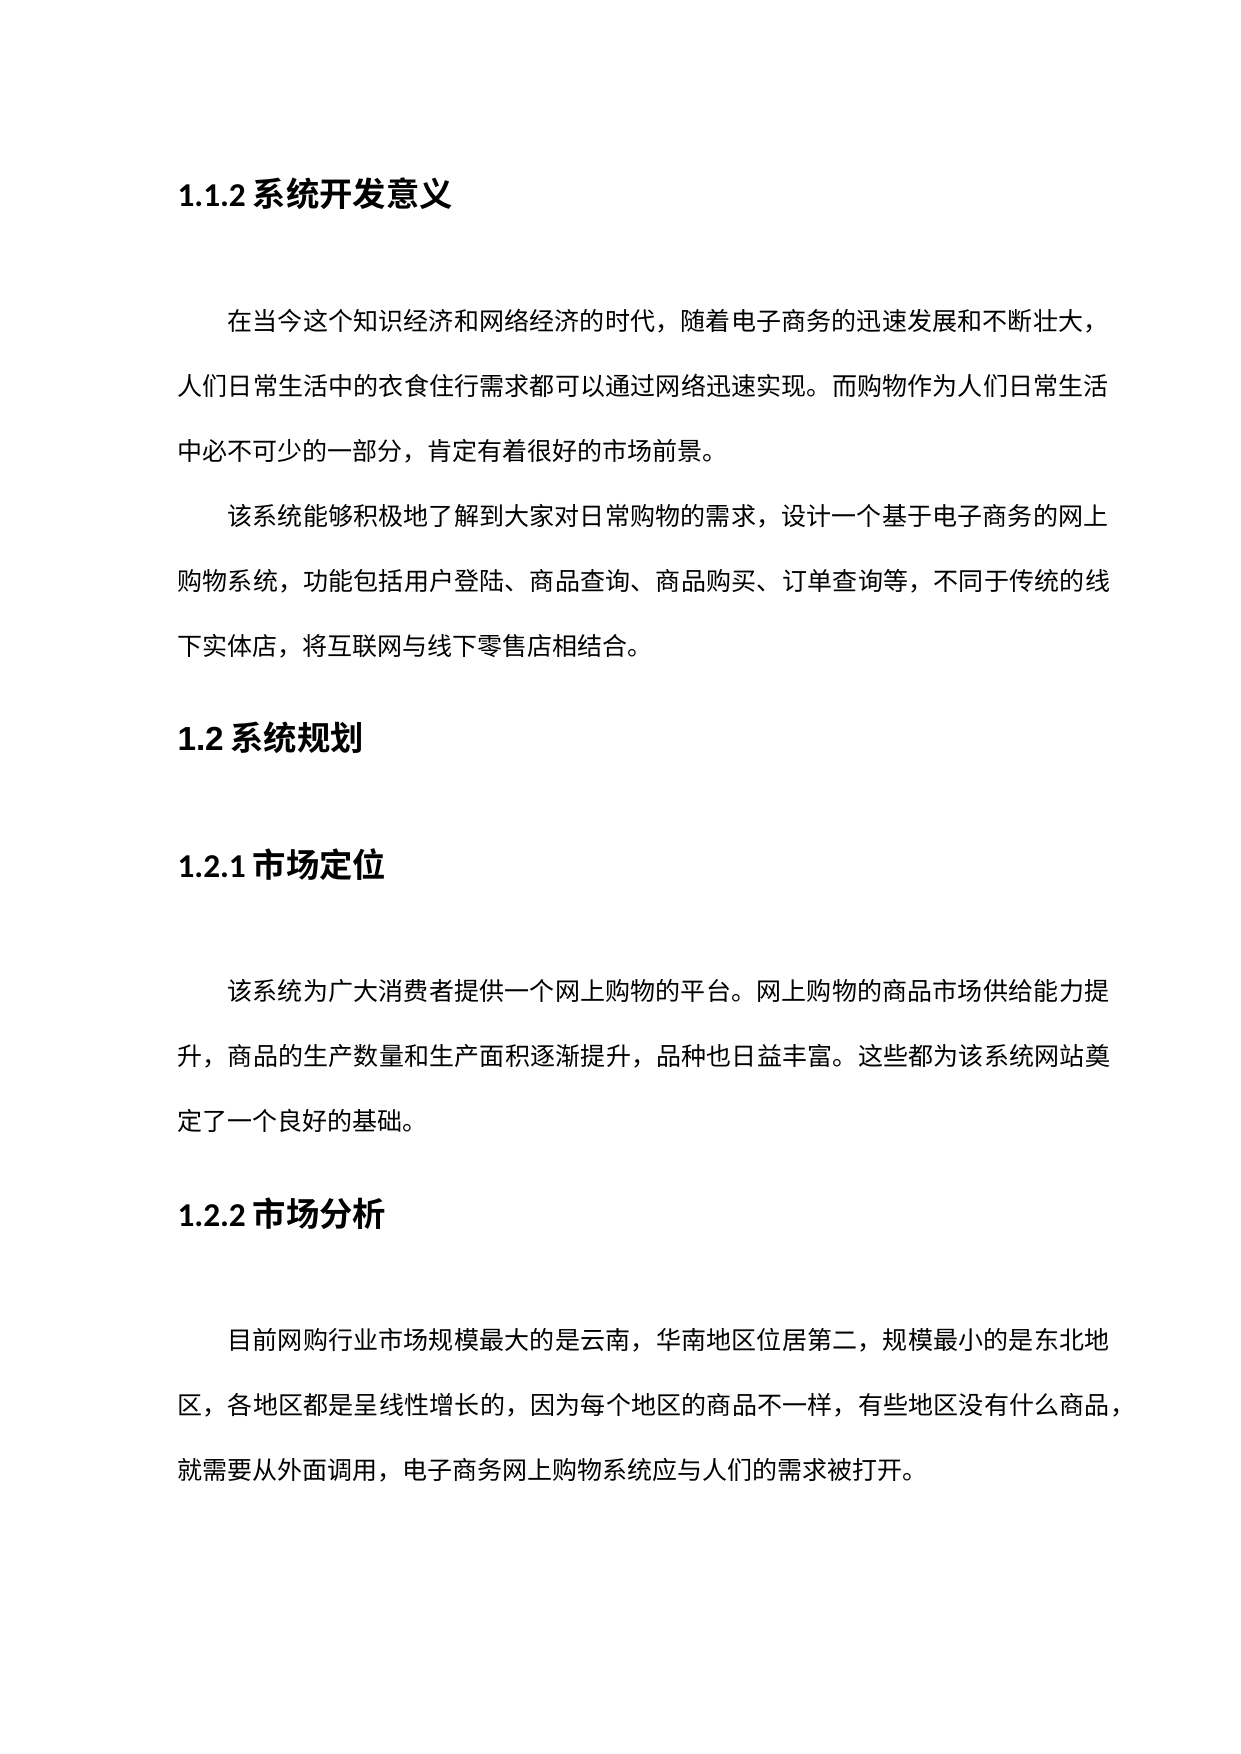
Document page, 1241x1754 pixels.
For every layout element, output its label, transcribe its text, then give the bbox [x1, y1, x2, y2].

text 该系统能够积极地了解到大家对日常购物的需求，设计一个基于电子商务的网上购物系统，功能包括用户登陆、商品查询、商品购买、订单查询等，不同于传统的线下实体店，将互联网与线下零售店相结合。 [177, 482, 1110, 677]
subtitle 1.1.2系统开发意义 [177, 160, 1110, 225]
text 目前网购行业市场规模最大的是云南，华南地区位居第二，规模最小的是东北地区，各地区都是呈线性增长的，因为每个地区的商品不一样，有些地区没有什么商品，就需要从外面调用，电子商务网上购物系统应与人们的需求被打开。 [177, 1306, 1110, 1501]
subtitle 1.2.2市场分析 [177, 1179, 1110, 1244]
subtitle 1.2.1市场定位 [177, 831, 1110, 896]
text 在当今这个知识经济和网络经济的时代，随着电子商务的迅速发展和不断壮大，人们日常生活中的衣食住行需求都可以通过网络迅速实现。而购物作为人们日常生活中必不可少的一部分，肯定有着很好的市场前景。 [177, 287, 1110, 482]
text 该系统为广大消费者提供一个网上购物的平台。网上购物的商品市场供给能力提升，商品的生产数量和生产面积逐渐提升，品种也日益丰富。这些都为该系统网站奠定了一个良好的基础。 [177, 957, 1110, 1152]
subtitle 1.2系统规划 [177, 704, 1110, 769]
